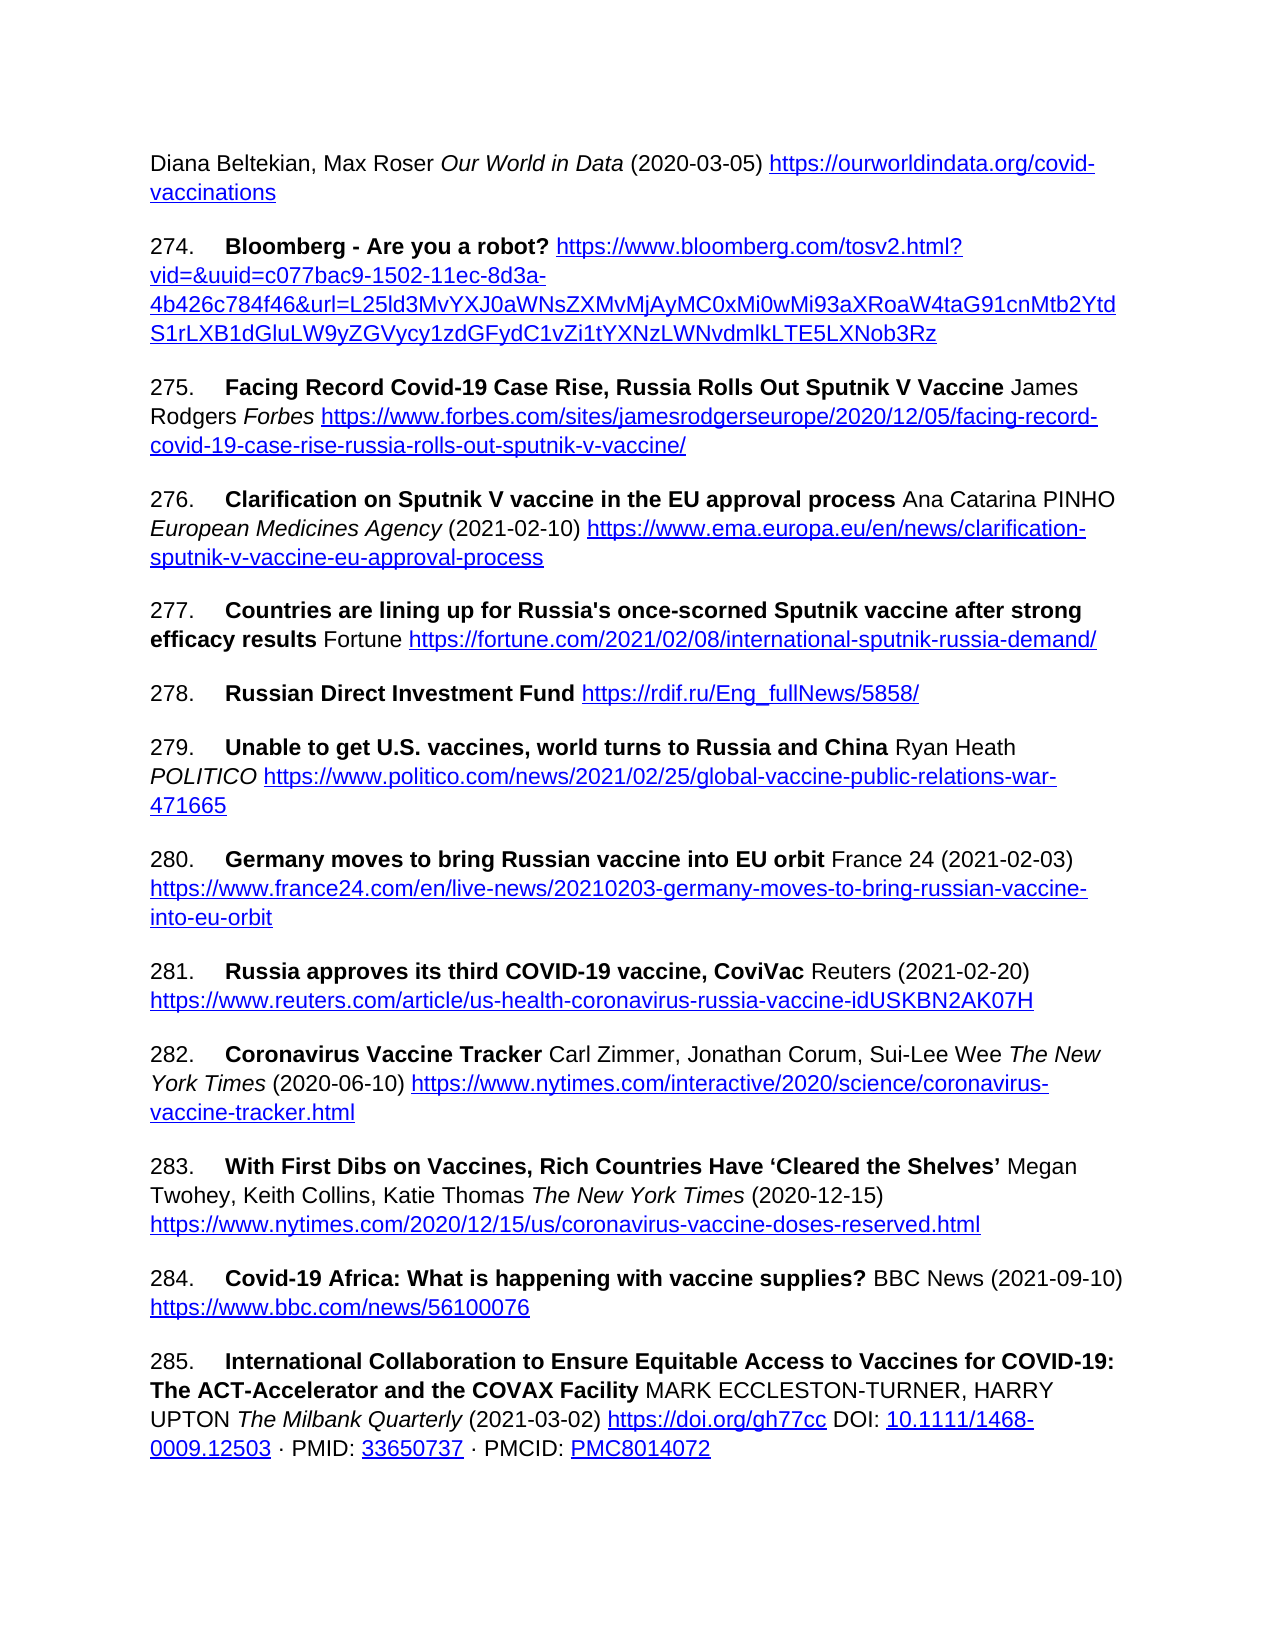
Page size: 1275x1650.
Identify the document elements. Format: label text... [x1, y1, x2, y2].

text 283. With First Dibs on Vaccines, Rich Countries Have ‘Cleared the Shelves’ Megan Twohey, Keith Collins, Katie Thomas The New York Times (2020-12-15) https://www.nytimes.com/2020/12/15/us/coronavirus-vaccine-doses-reserved.html [150, 1153, 1125, 1237]
text 278. Russian Direct Investment Fund https://rdif.ru/Eng_fullNews/5858/ [150, 680, 1125, 707]
text 280. Germany moves to bring Russian vaccine into EU orbit France 24 (2021-02-03) https://www.france24.com/en/live-news/20210203-germany-moves-to-bring-russian-vaccine-into-eu-orbit [150, 846, 1125, 931]
text 281. Russia approves its third COVID-19 vaccine, CoviVac Reuters (2021-02-20) https://www.reuters.com/article/us-health-coronavirus-russia-vaccine-idUSKBN2AK07H [150, 958, 1125, 1013]
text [150, 150, 1125, 205]
text 284. Covid-19 Africa: What is happening with vaccine supplies? BBC News (2021-09-10) https://www.bbc.com/news/56100076 [150, 1265, 1125, 1320]
text 275. Facing Record Covid-19 Case Rise, Russia Rolls Out Sputnik V Vaccine James Rodgers Forbes https://www.forbes.com/sites/jamesrodgerseurope/2020/12/05/facing-record-covid-19-case-rise-russia-rolls-out-sputnik-v-vaccine/ [150, 374, 1125, 458]
text 279. Unable to get U.S. vaccines, world turns to Russia and China Ryan Heath POLITICO https://www.politico.com/news/2021/02/25/global-vaccine-public-relations-war-471665 [150, 734, 1125, 819]
text 276. Clarification on Sputnik V vaccine in the EU approval process Ana Catarina PINHO European Medicines Agency (2021-02-10) https://www.ema.europa.eu/en/news/clarification-sputnik-v-vaccine-eu-approval-process [150, 486, 1125, 570]
text 285. International Collaboration to Ensure Equitable Access to Vaccines for COVID‐19: The ACT‐Accelerator and the COVAX Facility MARK ECCLESTON‐TURNER, HARRY UPTON The Milbank Quarterly (2021-03-02) https://doi.org/gh77cc DOI: 10.1111/1468-0009.12503 · PMID: 33650737 · PMCID: PMC8014072 [150, 1348, 1125, 1461]
text 282. Coronavirus Vaccine Tracker Carl Zimmer, Jonathan Corum, Sui-Lee Wee The New York Times (2020-06-10) https://www.nytimes.com/interactive/2020/science/coronavirus-vaccine-tracker.html [150, 1041, 1125, 1125]
text 277. Countries are lining up for Russia's once-scorned Sputnik vaccine after strong efficacy results Fortune https://fortune.com/2021/02/08/international-sputnik-russia-demand/ [150, 597, 1125, 653]
text 274. Bloomberg - Are you a robot? https://www.bloomberg.com/tosv2.html?vid=&uuid=c077bac9-1502-11ec-8d3a-4b426c784f46&url=L25ld3MvYXJ0aWNsZXMvMjAyMC0xMi0wMi93aXRoaW4taG91cnMtb2YtdS1rLXB1dGluLW9yZGVycy1zdGFydC1vZi1tYXNzLWNvdmlkLTE5LXNob3Rz [150, 233, 1125, 346]
